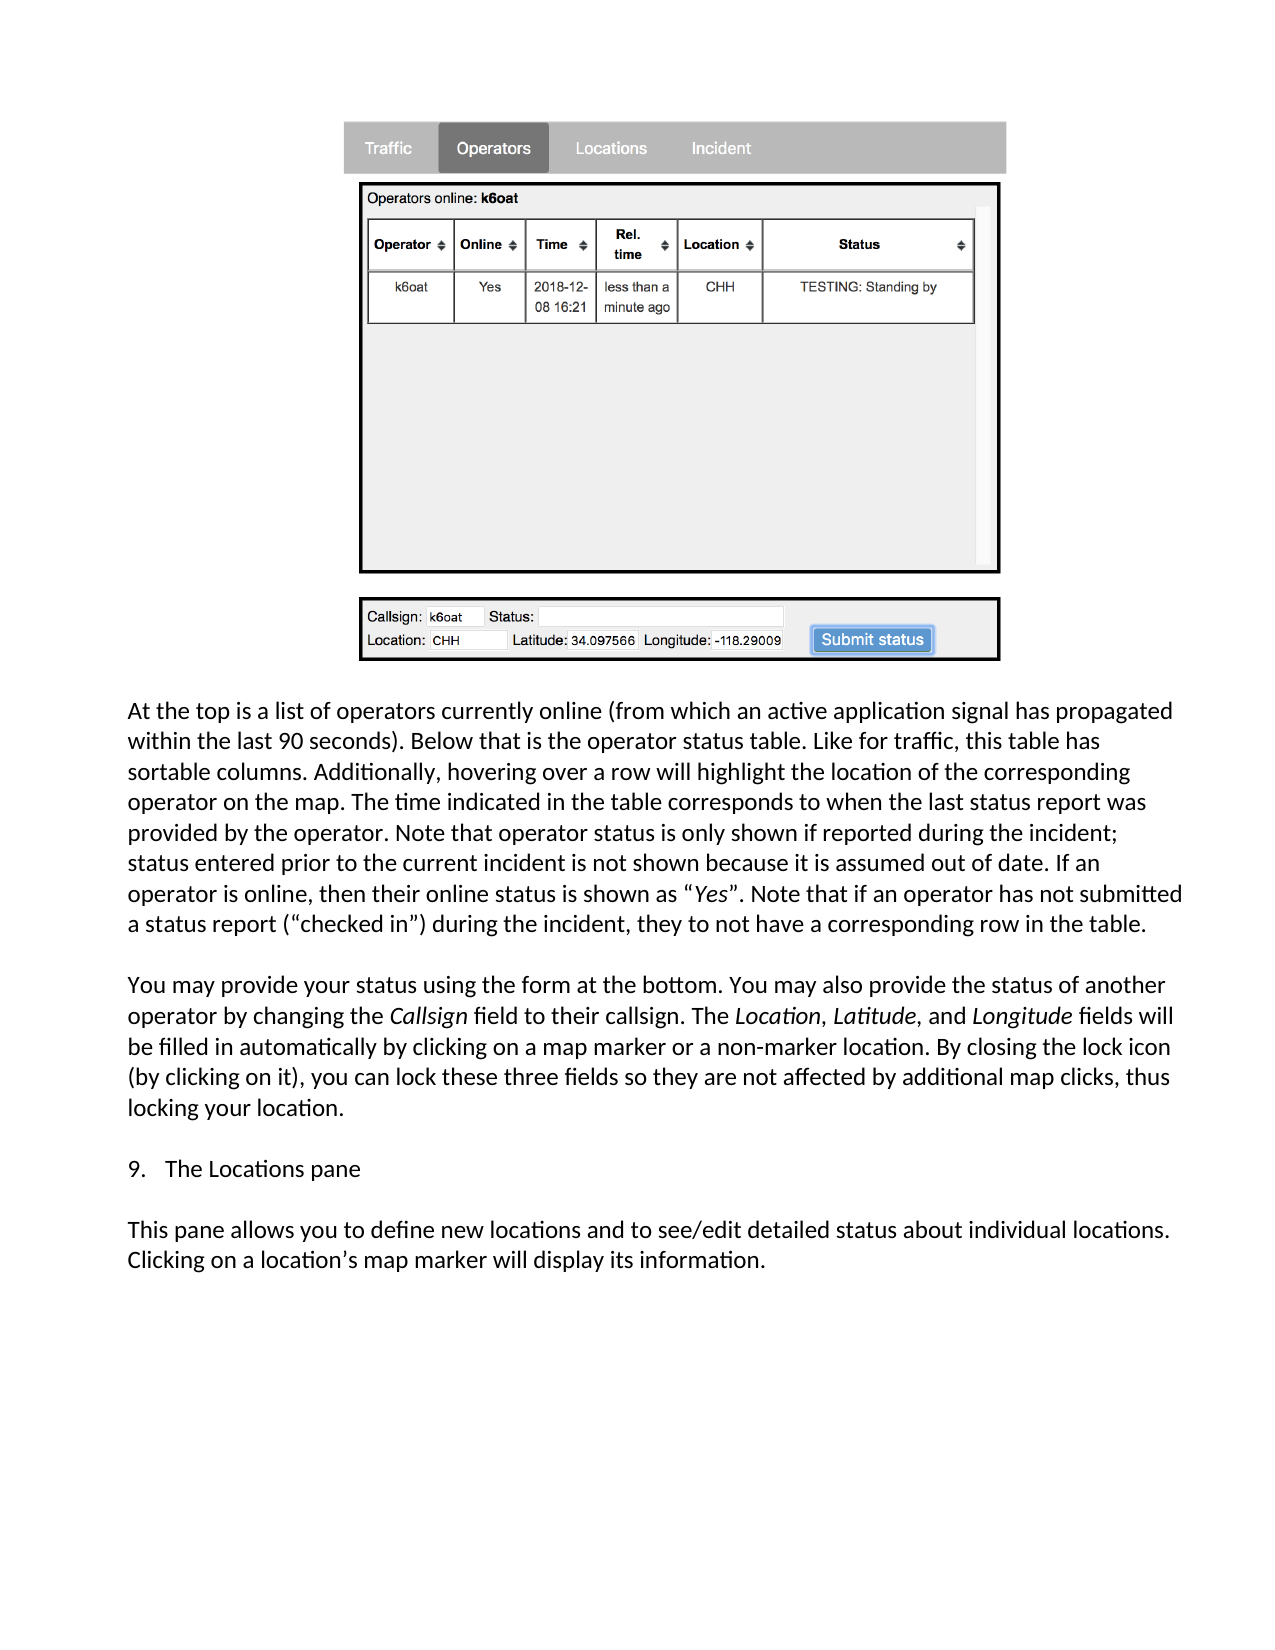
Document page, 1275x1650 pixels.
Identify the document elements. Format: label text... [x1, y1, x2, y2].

text At the top is a list of operators currently online (from which an active application signal has propagated within the last 90 seconds). Below that is the operator status table. Like for traffic, this table has sortable columns. Additionally, hovering over a row will highlight the location of the corresponding operator on the map. The time indicated in the table corresponds to when the last status report was provided by the operator. Note that operator status is only shown if reported during the incident; status entered prior to the current incident is not shown because it is assumed out of date. If an operator is online, then their online status is shown as “Yes”. Note that if an operator has not submitted a status report (“checked in”) during the incident, they to not have a corresponding row in the table. [127, 695, 1185, 939]
text You may provide your status using the form at the bottom. You may also provide the status of another operator by changing the Callsign field to their callsign. The Location, Latitude, and Longitude fields will be filled in automatically by clicking on a map marker or a non-marker location. By closing the lock icon (by clicking on it), you can lock these three fields so they are not affected by additional map clicks, thus locking your location. [127, 969, 1185, 1122]
picture [343, 120, 1007, 665]
list This pane allows you to define new locations and to see/edit detailed status about individual locations. Clicking on a location’s map marker will display its information. [127, 1214, 1185, 1275]
list The Locations pane [127, 1153, 1185, 1183]
